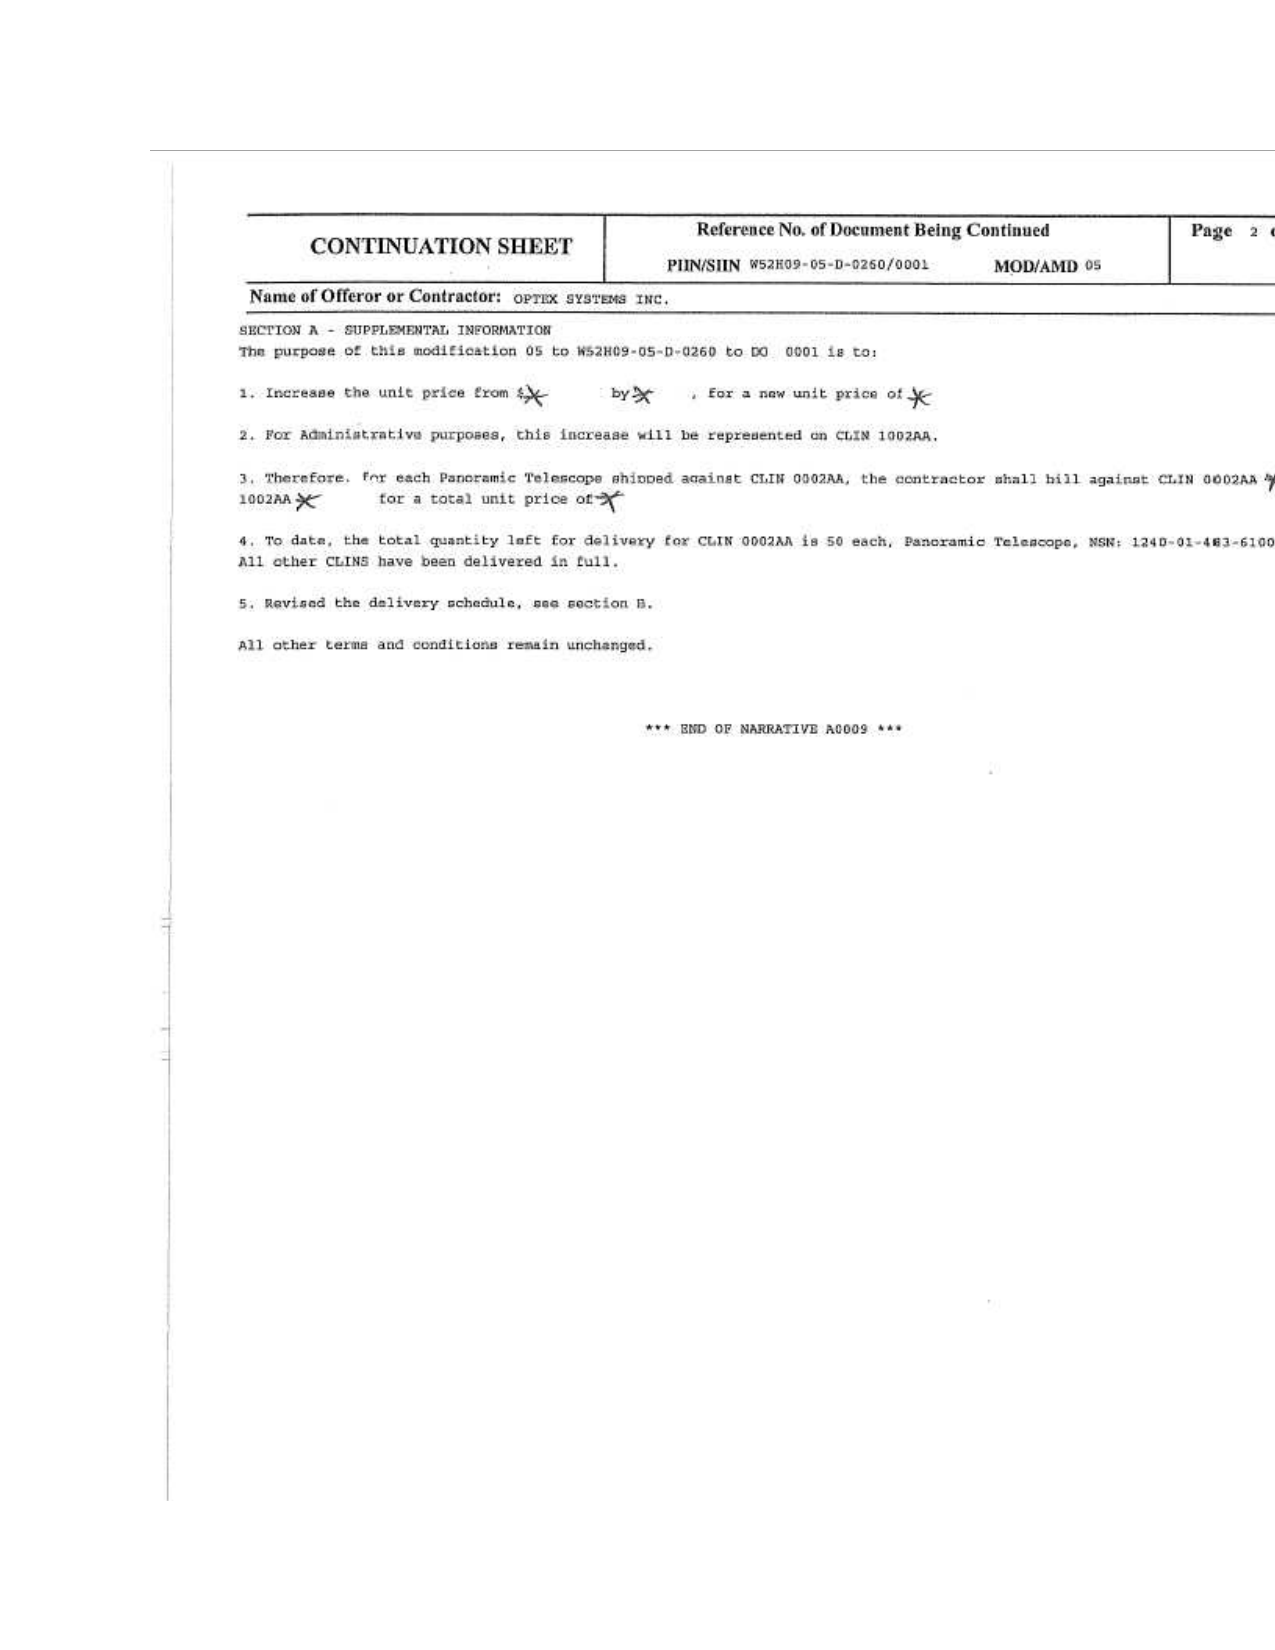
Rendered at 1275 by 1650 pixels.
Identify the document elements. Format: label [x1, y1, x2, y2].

picture [150, 150, 1275, 1501]
